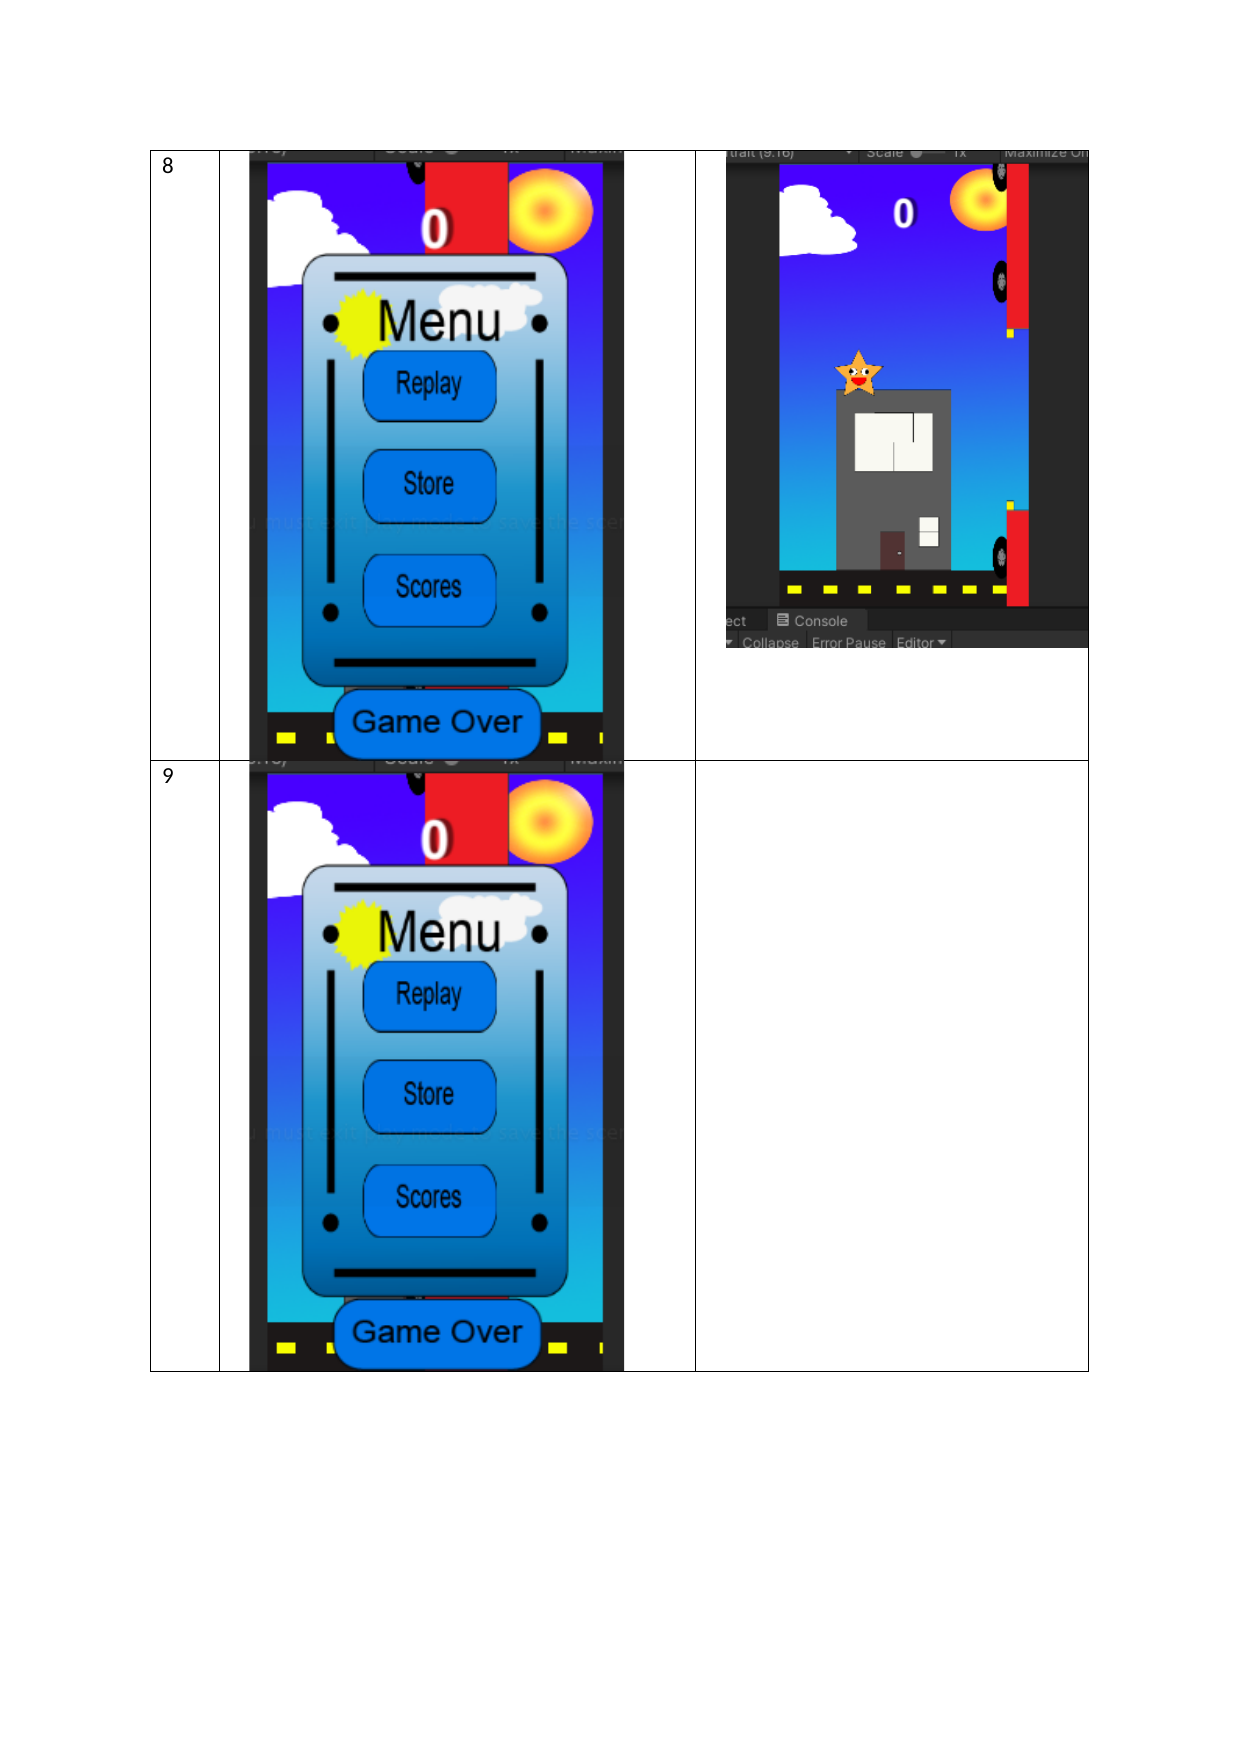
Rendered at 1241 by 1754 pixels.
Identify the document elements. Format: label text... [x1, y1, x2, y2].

table_cell [625, 151, 695, 760]
table_cell [220, 761, 249, 1371]
table_cell [696, 761, 1088, 1371]
table_cell 9 [151, 761, 219, 1371]
table_cell [696, 151, 1088, 760]
table_cell 8 [151, 151, 219, 760]
table_cell [220, 151, 249, 760]
table_cell [625, 761, 695, 1371]
